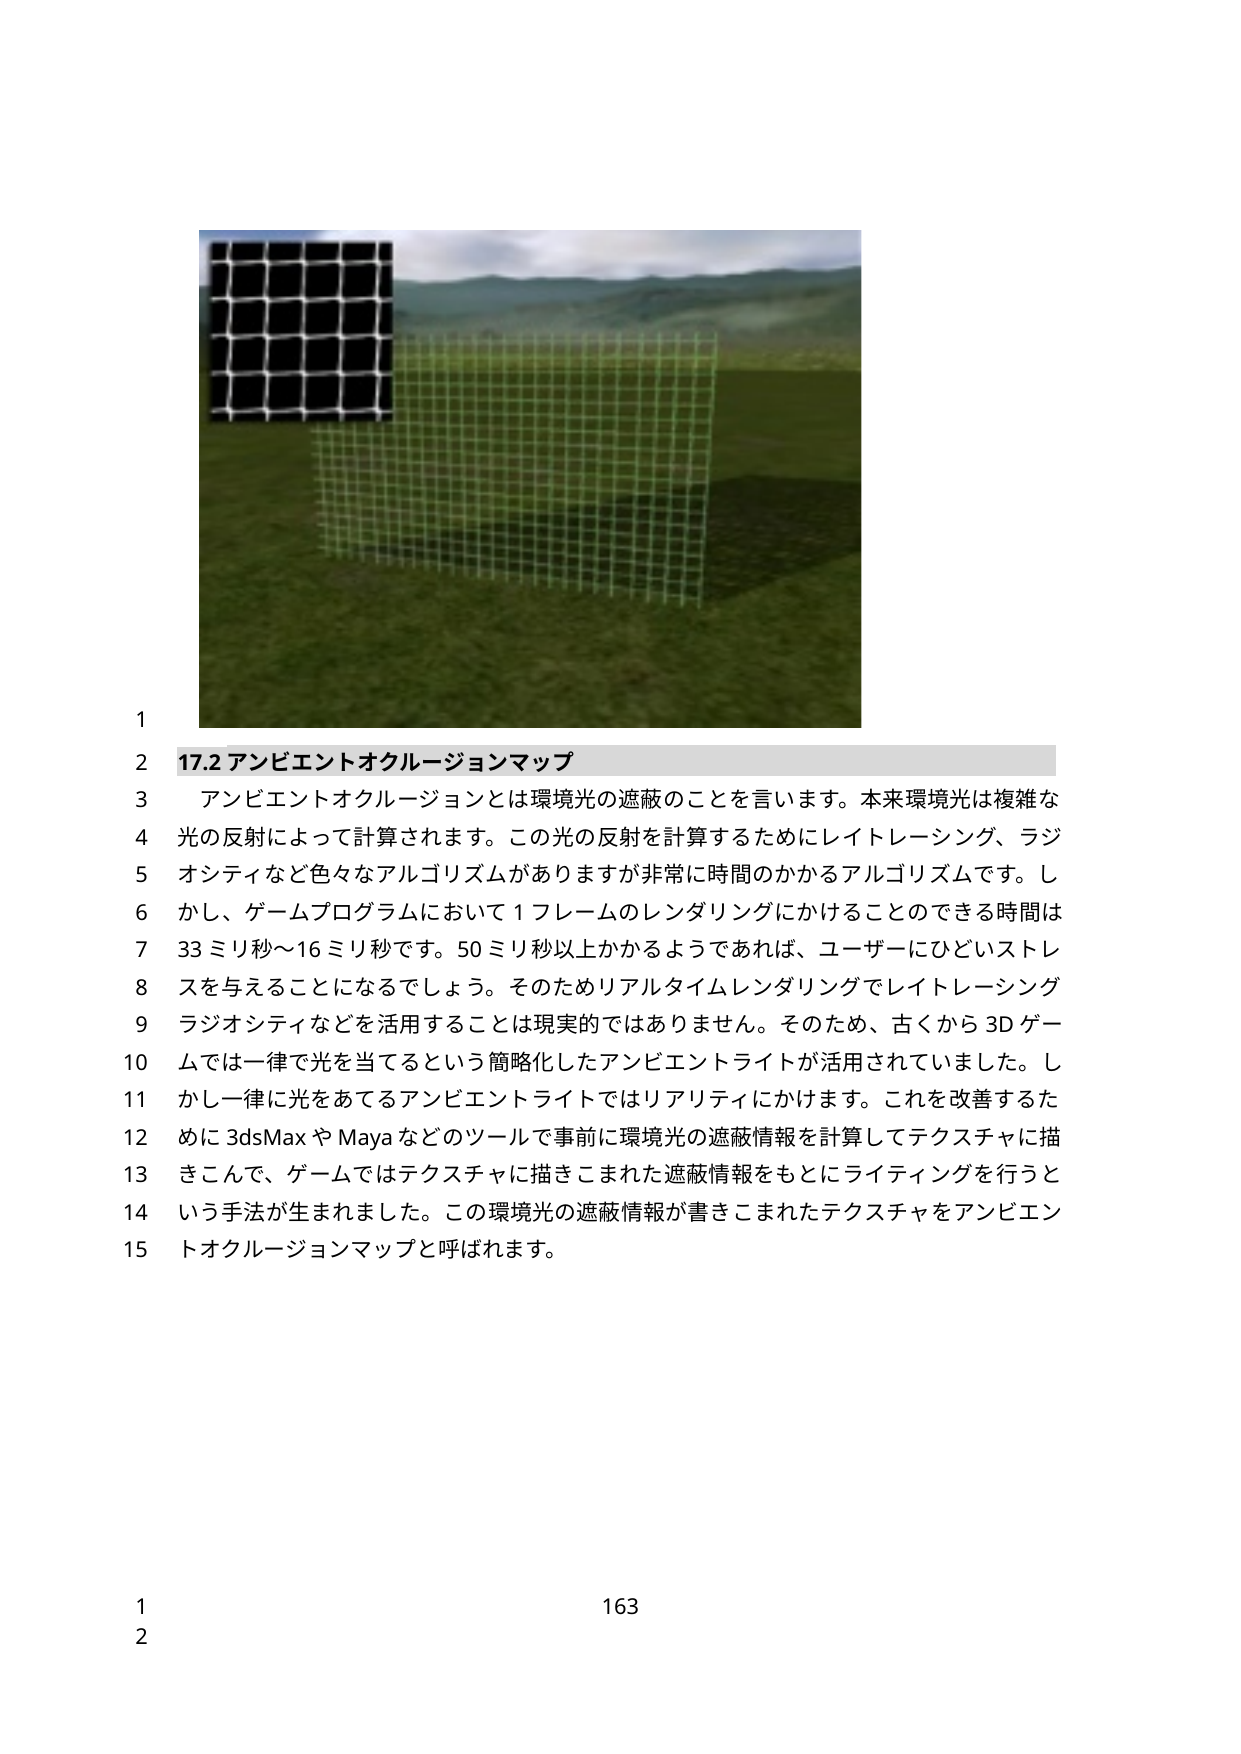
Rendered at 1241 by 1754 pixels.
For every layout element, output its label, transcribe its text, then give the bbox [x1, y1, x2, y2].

text アンビエントオクルージョンとは環境光の遮蔽のことを言います。本来環境光は複雑な光の反射によって計算されます。この光の反射を計算するためにレイトレーシング、ラジオシティなど色々なアルゴリズムがありますが非常に時間のかかるアルゴリズムです。しかし、ゲームプログラムにおいて1フレームのレンダリングにかけることのできる時間は33ミリ秒～16ミリ秒です。50ミリ秒以上かかるようであれば、ユーザーにひどいストレスを与えることになるでしょう。そのためリアルタイムレンダリングでレイトレーシング、ラジオシティなどを活用することは現実的ではありません。そのため、古くから3Dゲームでは一律で光を当てるという簡略化したアンビエントライトが活用されていました。しかし一律に光をあてるアンビエントライトではリアリティにかけます。これを改善するために3dsMaxやMayaなどのツールで事前に環境光の遮蔽情報を計算してテクスチャに描きこんで、ゲームではテクスチャに描きこまれた遮蔽情報をもとにライティングを行うという手法が生まれました。この環境光の遮蔽情報が書きこまれたテクスチャをアンビエントオクルージョンマップと呼ばれます。 [177, 779, 1063, 1267]
text 17.2 アンビエントオクルージョンマップ [177, 742, 1063, 779]
picture [199, 230, 862, 728]
